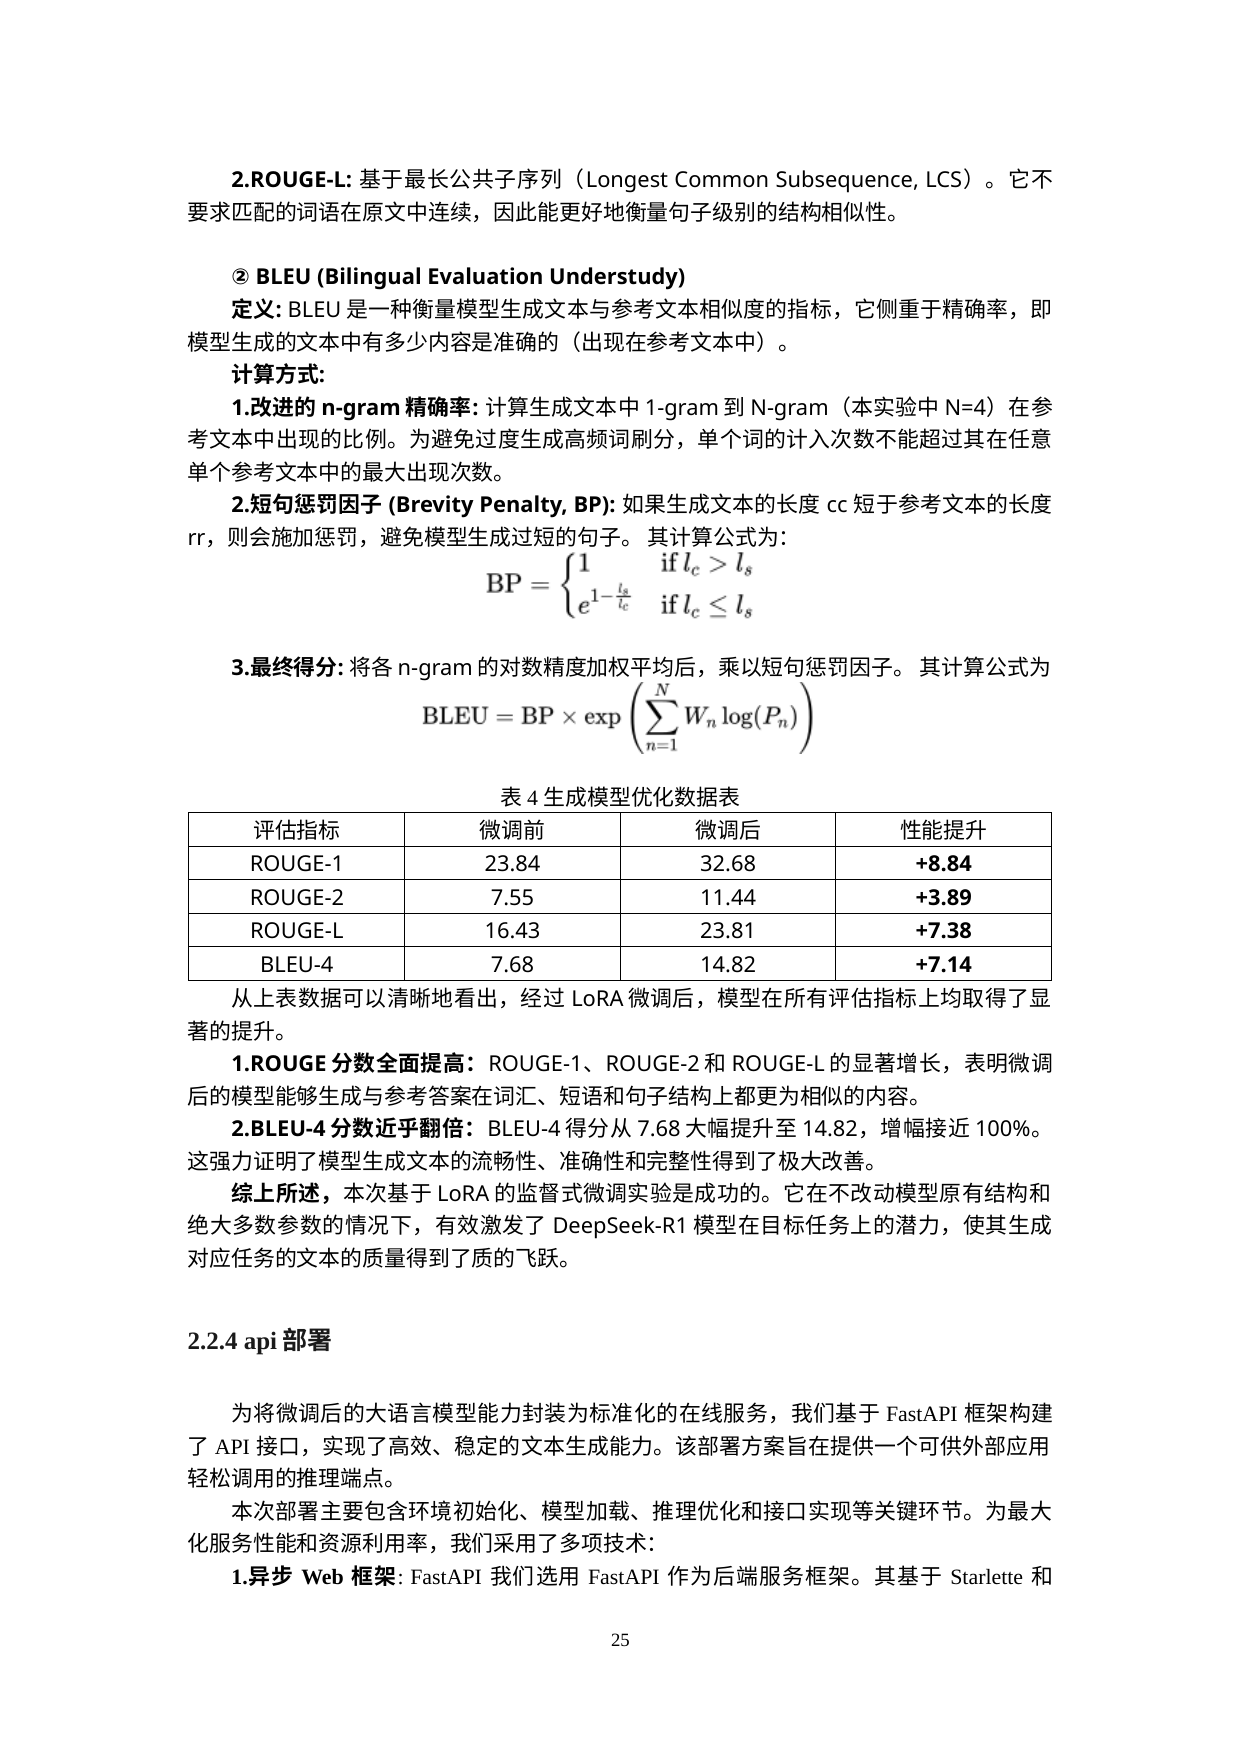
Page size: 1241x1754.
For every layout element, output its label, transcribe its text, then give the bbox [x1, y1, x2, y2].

table_cell ROUGE-L [189, 914, 404, 946]
text 2.ROUGE-L: 基于最长公共子序列（Longest Common Subsequence, LCS）。它不要求匹配的词语在原文中连续，因此能更好地衡量句子级别的结构相似性。 [187, 162, 1053, 227]
text 本次部署主要包含环境初始化、模型加载、推理优化和接口实现等关键环节。为最大化服务性能和资源利用率，我们采用了多项技术： [187, 1493, 1053, 1558]
picture [422, 682, 818, 754]
text 计算方式: [187, 357, 1053, 389]
text 3.最终得分: 将各n-gram的对数精度加权平均后，乘以短句惩罚因子。 其计算公式为 [187, 649, 1053, 682]
table_cell ROUGE-2 [189, 880, 404, 913]
table_cell +3.89 [836, 880, 1051, 913]
picture [486, 552, 754, 620]
table_cell BLEU-4 [189, 947, 404, 980]
table_cell +7.38 [836, 914, 1051, 946]
table_header 性能提升 [836, 813, 1051, 846]
table_cell 7.55 [405, 880, 620, 913]
text 为将微调后的大语言模型能力封装为标准化的在线服务，我们基于 FastAPI 框架构建了 API 接口，实现了高效、稳定的文本生成能力。该部署方案旨在提供一个可供外部应用轻松调用的推理端点。 [187, 1396, 1053, 1493]
text 从上表数据可以清晰地看出，经过LoRA微调后，模型在所有评估指标上均取得了显著的提升。 [187, 981, 1053, 1046]
text 定义: BLEU是一种衡量模型生成文本与参考文本相似度的指标，它侧重于精确率，即模型生成的文本中有多少内容是准确的（出现在参考文本中）。 [187, 292, 1053, 357]
text ② BLEU (Bilingual Evaluation Understudy) [187, 259, 1053, 292]
table_cell 23.81 [621, 914, 835, 946]
text 2.短句惩罚因子 (Brevity Penalty, BP): 如果生成文本的长度 cc 短于参考文本的长度 rr，则会施加惩罚，避免模型生成过短的句子。 其计算公式为： [187, 487, 1053, 552]
table_cell 32.68 [621, 847, 835, 879]
table_cell 11.44 [621, 880, 835, 913]
table_header 微调后 [621, 813, 835, 846]
table_cell 23.84 [405, 847, 620, 879]
text 表 4 生成模型优化数据表 [187, 779, 1053, 812]
text 2.BLEU-4分数近乎翻倍：BLEU-4得分从7.68大幅提升至14.82，增幅接近100%。这强力证明了模型生成文本的流畅性、准确性和完整性得到了极大改善。 [187, 1111, 1053, 1176]
table_cell 7.68 [405, 947, 620, 980]
table_cell +8.84 [836, 847, 1051, 879]
text 综上所述，本次基于LoRA的监督式微调实验是成功的。它在不改动模型原有结构和绝大多数参数的情况下，有效激发了DeepSeek-R1模型在目标任务上的潜力，使其生成对应任务的文本的质量得到了质的飞跃。 [187, 1176, 1053, 1273]
table_header 微调前 [405, 813, 620, 846]
table_header 评估指标 [189, 813, 404, 846]
table_cell 14.82 [621, 947, 835, 980]
text 1.ROUGE分数全面提高：ROUGE-1、ROUGE-2和ROUGE-L的显著增长，表明微调后的模型能够生成与参考答案在词汇、短语和句子结构上都更为相似的内容。 [187, 1046, 1053, 1111]
table_cell ROUGE-1 [189, 847, 404, 879]
text 1.改进的n-gram精确率: 计算生成文本中1-gram到N-gram（本实验中N=4）在参考文本中出现的比例。为避免过度生成高频词刷分，单个词的计入次数不能超过其在任意单个参考文本中的最大出现次数。 [187, 389, 1053, 487]
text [187, 1558, 1053, 1591]
subtitle 2.2.4 api部署 [187, 1306, 1053, 1371]
table_cell 16.43 [405, 914, 620, 946]
table_cell +7.14 [836, 947, 1051, 980]
